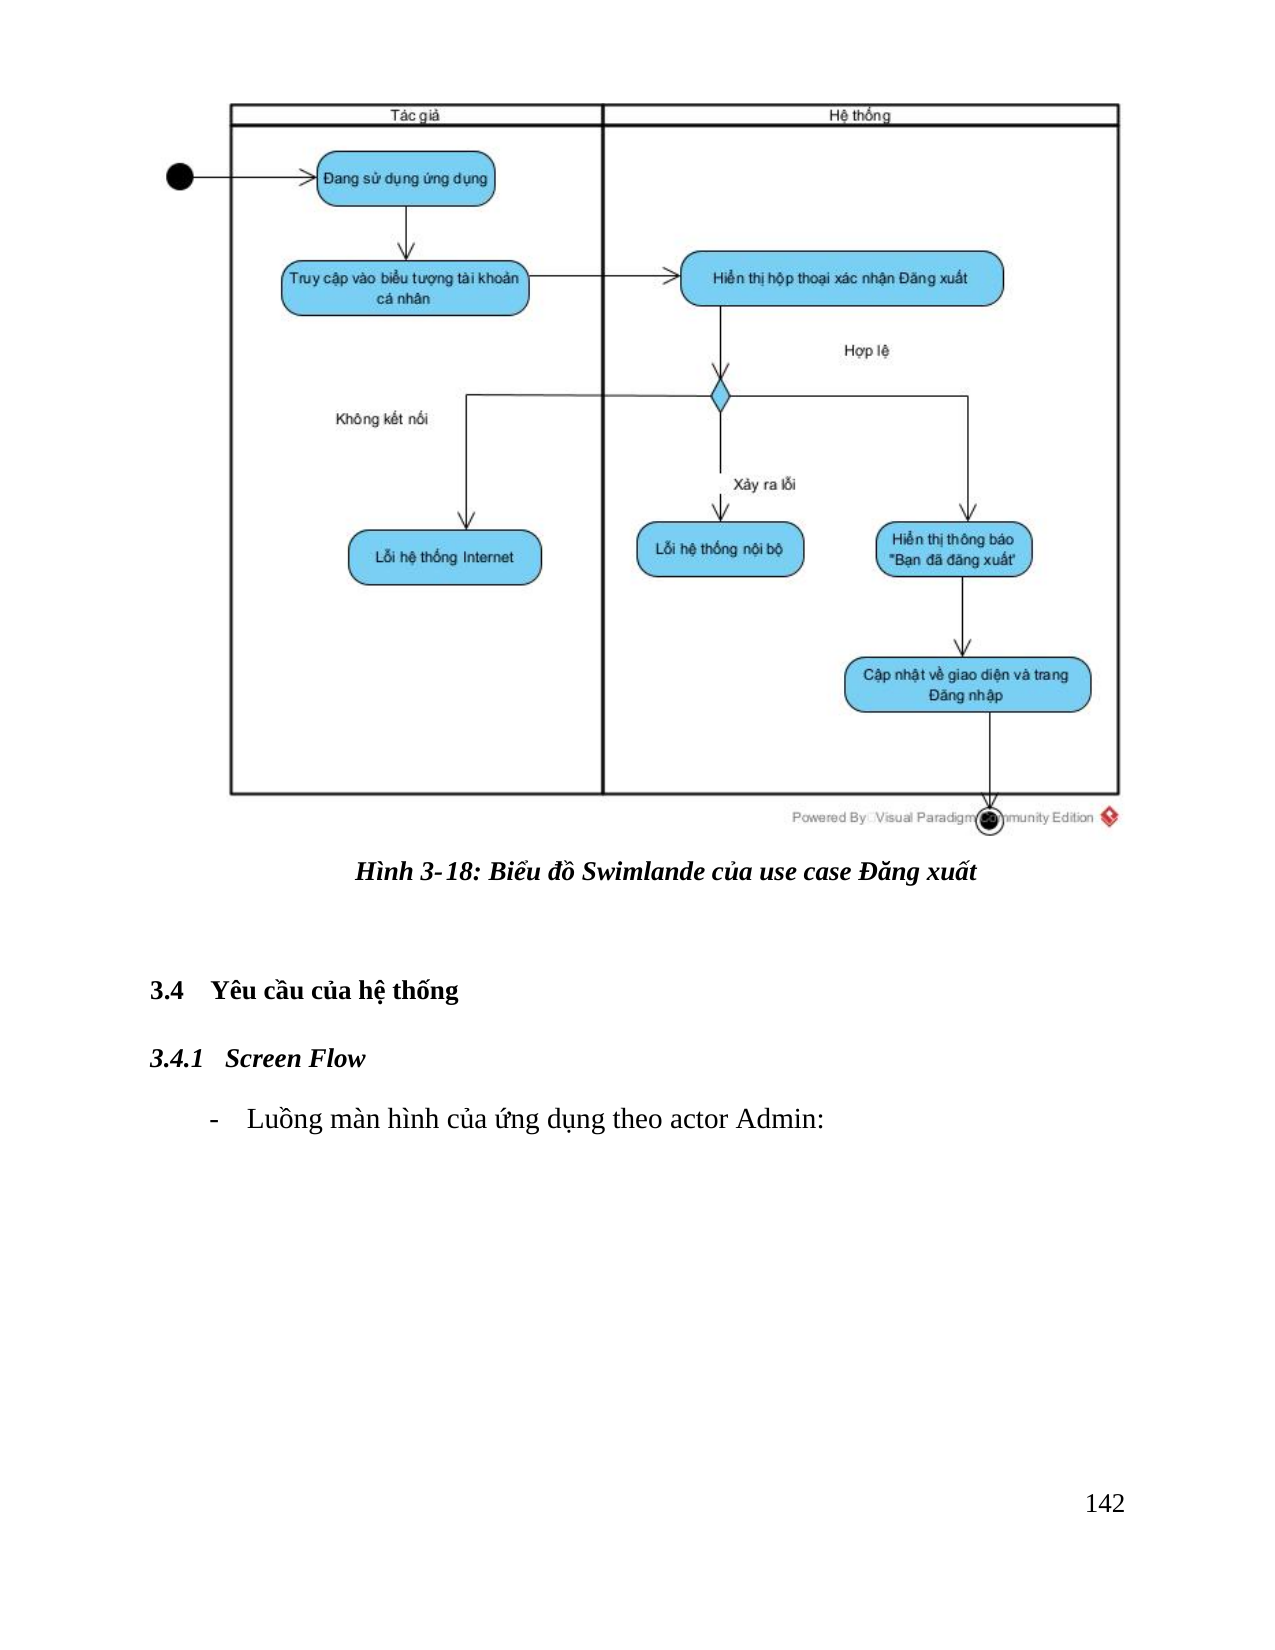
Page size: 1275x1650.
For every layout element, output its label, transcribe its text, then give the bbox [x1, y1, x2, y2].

subtitle Screen Flow [150, 1042, 1125, 1073]
list Luồng màn hình của ứng dụng theo actor Admin: [209, 1101, 1125, 1134]
subtitle Yêu cầu của hệ thống [150, 974, 1125, 1006]
picture [150, 103, 1125, 840]
